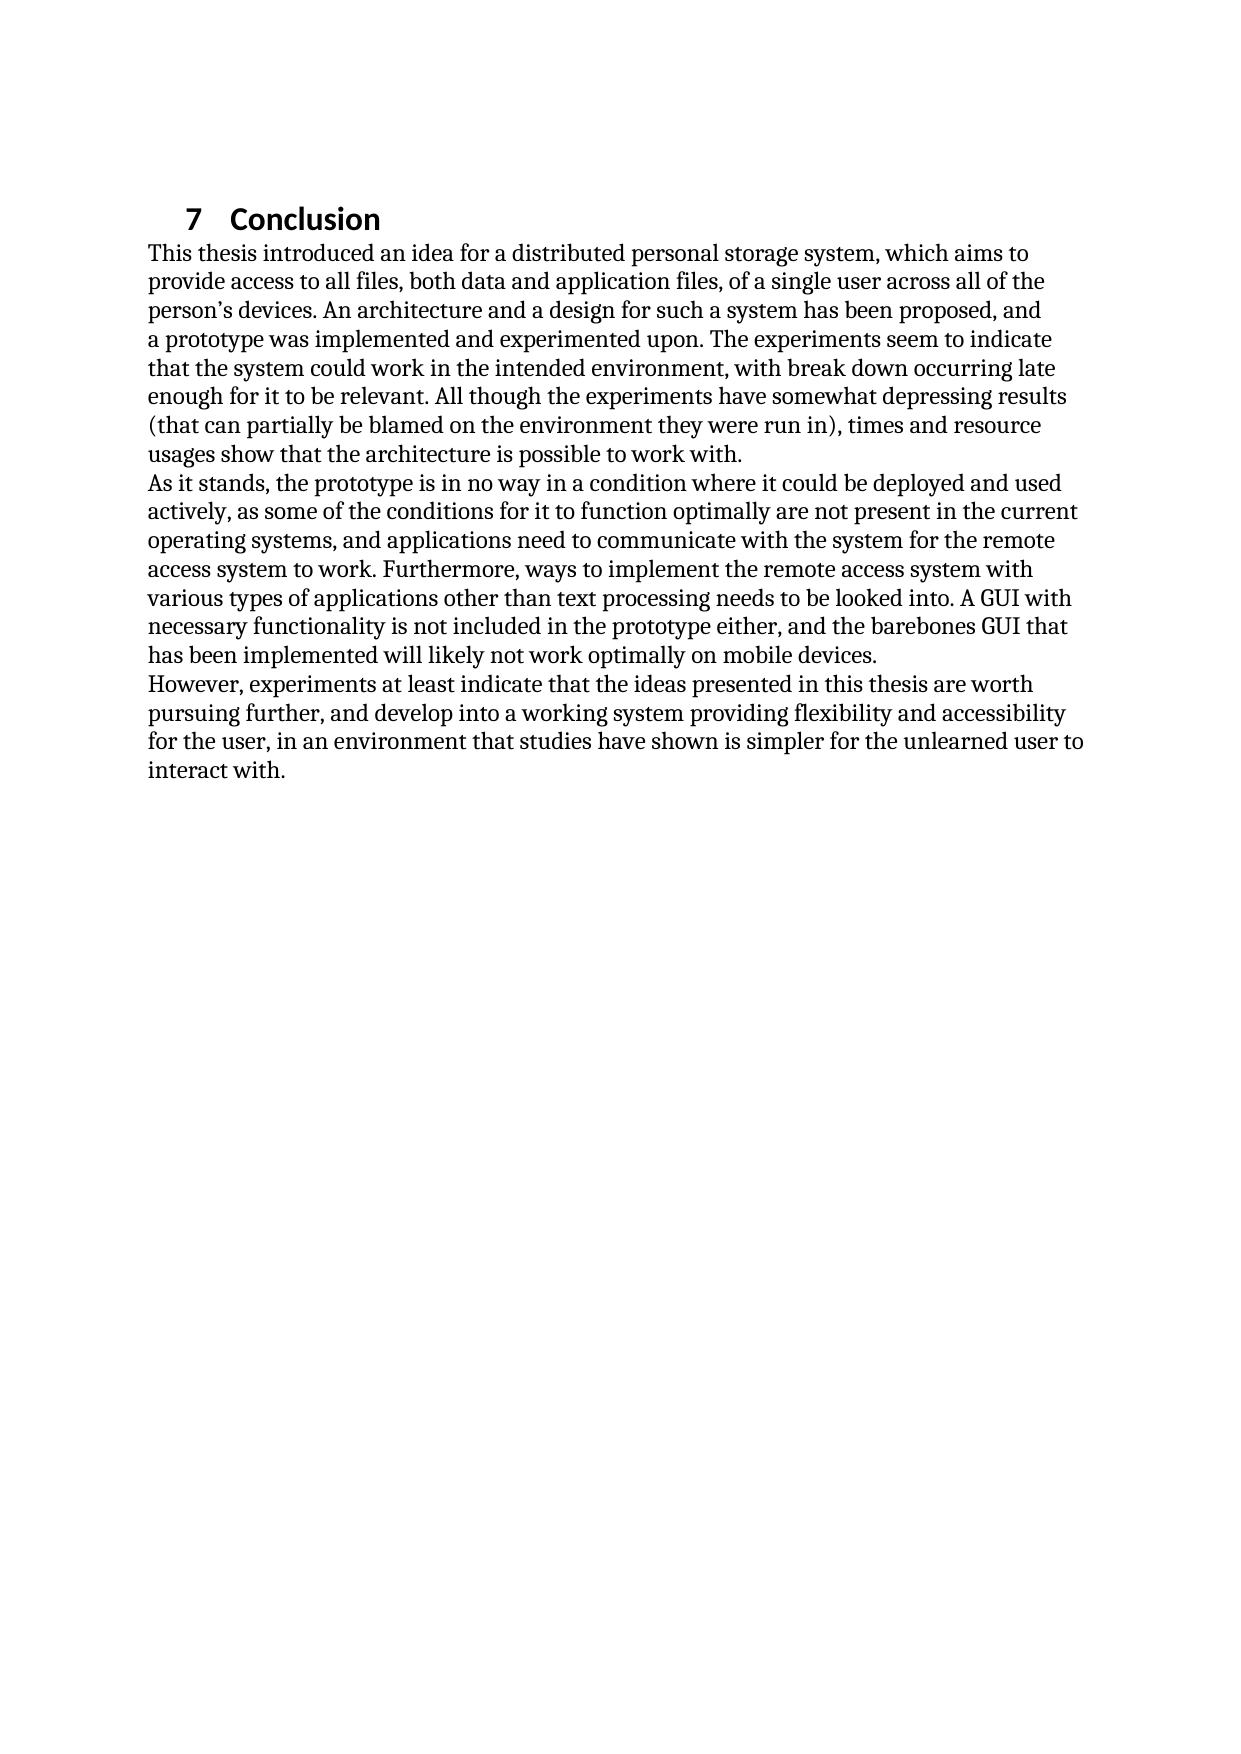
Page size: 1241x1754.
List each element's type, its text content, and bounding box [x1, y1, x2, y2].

subtitle Conclusion [185, 198, 1092, 238]
text a prototype was implemented and experimented upon. The experiments seem to indicate that the system could work in the intended environment, with break down occurring late enough for it to be relevant. All though the experiments have somewhat depressing results (that can partially be blamed on the environment they were run in), times and resource usages show that the architecture is possible to work with. [148, 325, 1092, 468]
text This thesis introduced an idea for a distributed personal storage system, which aims to provide access to all files, both data and application files, of a single user across all of the person’s devices. An architecture and a design for such a system has been proposed, and [148, 238, 1092, 325]
text As it stands, the prototype is in no way in a condition where it could be deployed and used actively, as some of the conditions for it to function optimally are not present in the current operating systems, and applications need to communicate with the system for the remote access system to work. Furthermore, ways to implement the remote access system with various types of applications other than text processing needs to be looked into. A GUI with necessary functionality is not included in the prototype either, and the barebones GUI that has been implemented will likely not work optimally on mobile devices. [148, 468, 1092, 670]
text However, experiments at least indicate that the ideas presented in this thesis are worth pursuing further, and develop into a working system providing flexibility and accessibility for the user, in an environment that studies have shown is simpler for the unlearned user to interact with. [148, 670, 1092, 785]
